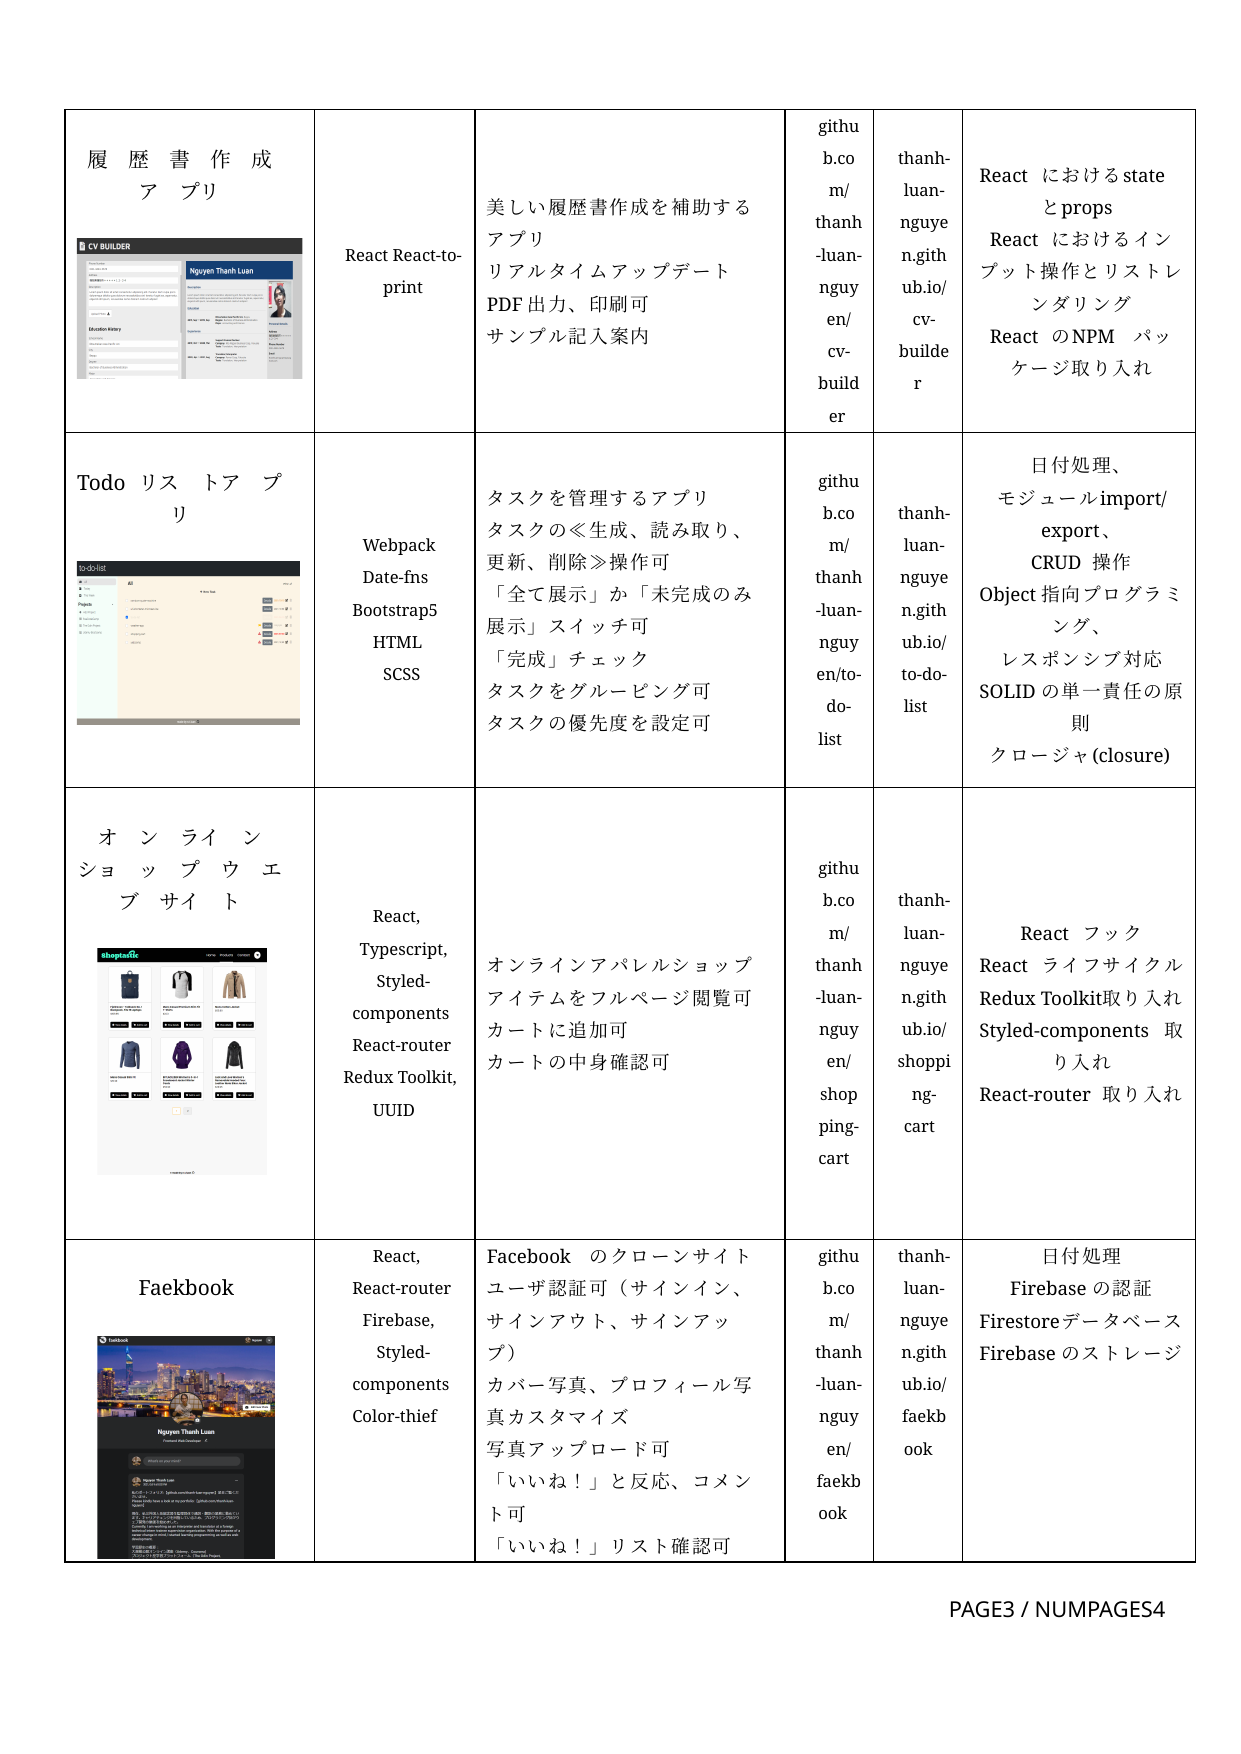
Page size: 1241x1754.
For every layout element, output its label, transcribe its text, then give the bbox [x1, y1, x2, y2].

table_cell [786, 1240, 873, 1561]
table_cell Reactフック Reactライフサイクル Redux Toolkit取り入れ Styled-components取り入れ React-router取り入れ [963, 788, 1195, 1238]
table_cell Faekbook [66, 1240, 314, 1561]
table_header thanh-luan-nguyen.github.io/cv-builder [874, 110, 962, 432]
table_header 美しい履歴書作成を補助するアプリ リアルタイムアップデート PDF出力、印刷可 サンプル記入案内 [476, 110, 784, 432]
table_cell タスクを管理するアプリ タスクの≪生成、読み取り、更新、削除≫操作可 「全て展示」か「未完成のみ展示」スイッチ可 「完成」チェック タスクをグルーピング可 タスクの優先度を設定可 [476, 433, 784, 787]
table_header github.com/thanh-luan-nguyen/cv-builder [786, 110, 873, 432]
table_cell Todoリストアプリ [66, 433, 314, 787]
picture [76, 238, 303, 379]
table_cell github.com/thanh-luan-nguyen/to-do-list [786, 433, 873, 787]
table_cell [315, 1240, 474, 1561]
table_cell thanh-luan-nguyen.github.io/shopping-cart [874, 788, 962, 1238]
table_cell オンラインショップウエブサイト [66, 788, 314, 1238]
table_header 履歴書作成アプリ [66, 110, 314, 432]
picture [76, 561, 300, 725]
table_cell thanh-luan-nguyen.github.io/to-do-list [874, 433, 962, 787]
table_header Reactにおけるstateとprops Reactにおけるインプット操作とリストレンダリング ReactのNPMパッケージ取り入れ [963, 110, 1195, 432]
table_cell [476, 1240, 784, 1561]
table_cell オンラインアパレルショップ アイテムをフルページ閲覧可 カートに追加可 カートの中身確認可 [476, 788, 784, 1238]
table_cell 日付処理、 モジュールimport/export、 CRUD操作 Object指向プログラミング、 レスポンシブ対応 SOLIDの単一責任の原則 クロージャ(closure) [963, 433, 1195, 787]
picture [97, 1336, 275, 1559]
table_cell github.com/thanh-luan-nguyen/shopping-cart [786, 788, 873, 1238]
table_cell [874, 1240, 962, 1561]
table_cell React, Typescript, Styled-components React-router Redux Toolkit, UUID [315, 788, 474, 1238]
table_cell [963, 1240, 1195, 1561]
table_cell Webpack Date-fns Bootstrap5 HTML SCSS [315, 433, 474, 787]
picture [97, 948, 267, 1175]
table_header React React-to-print [315, 110, 474, 432]
